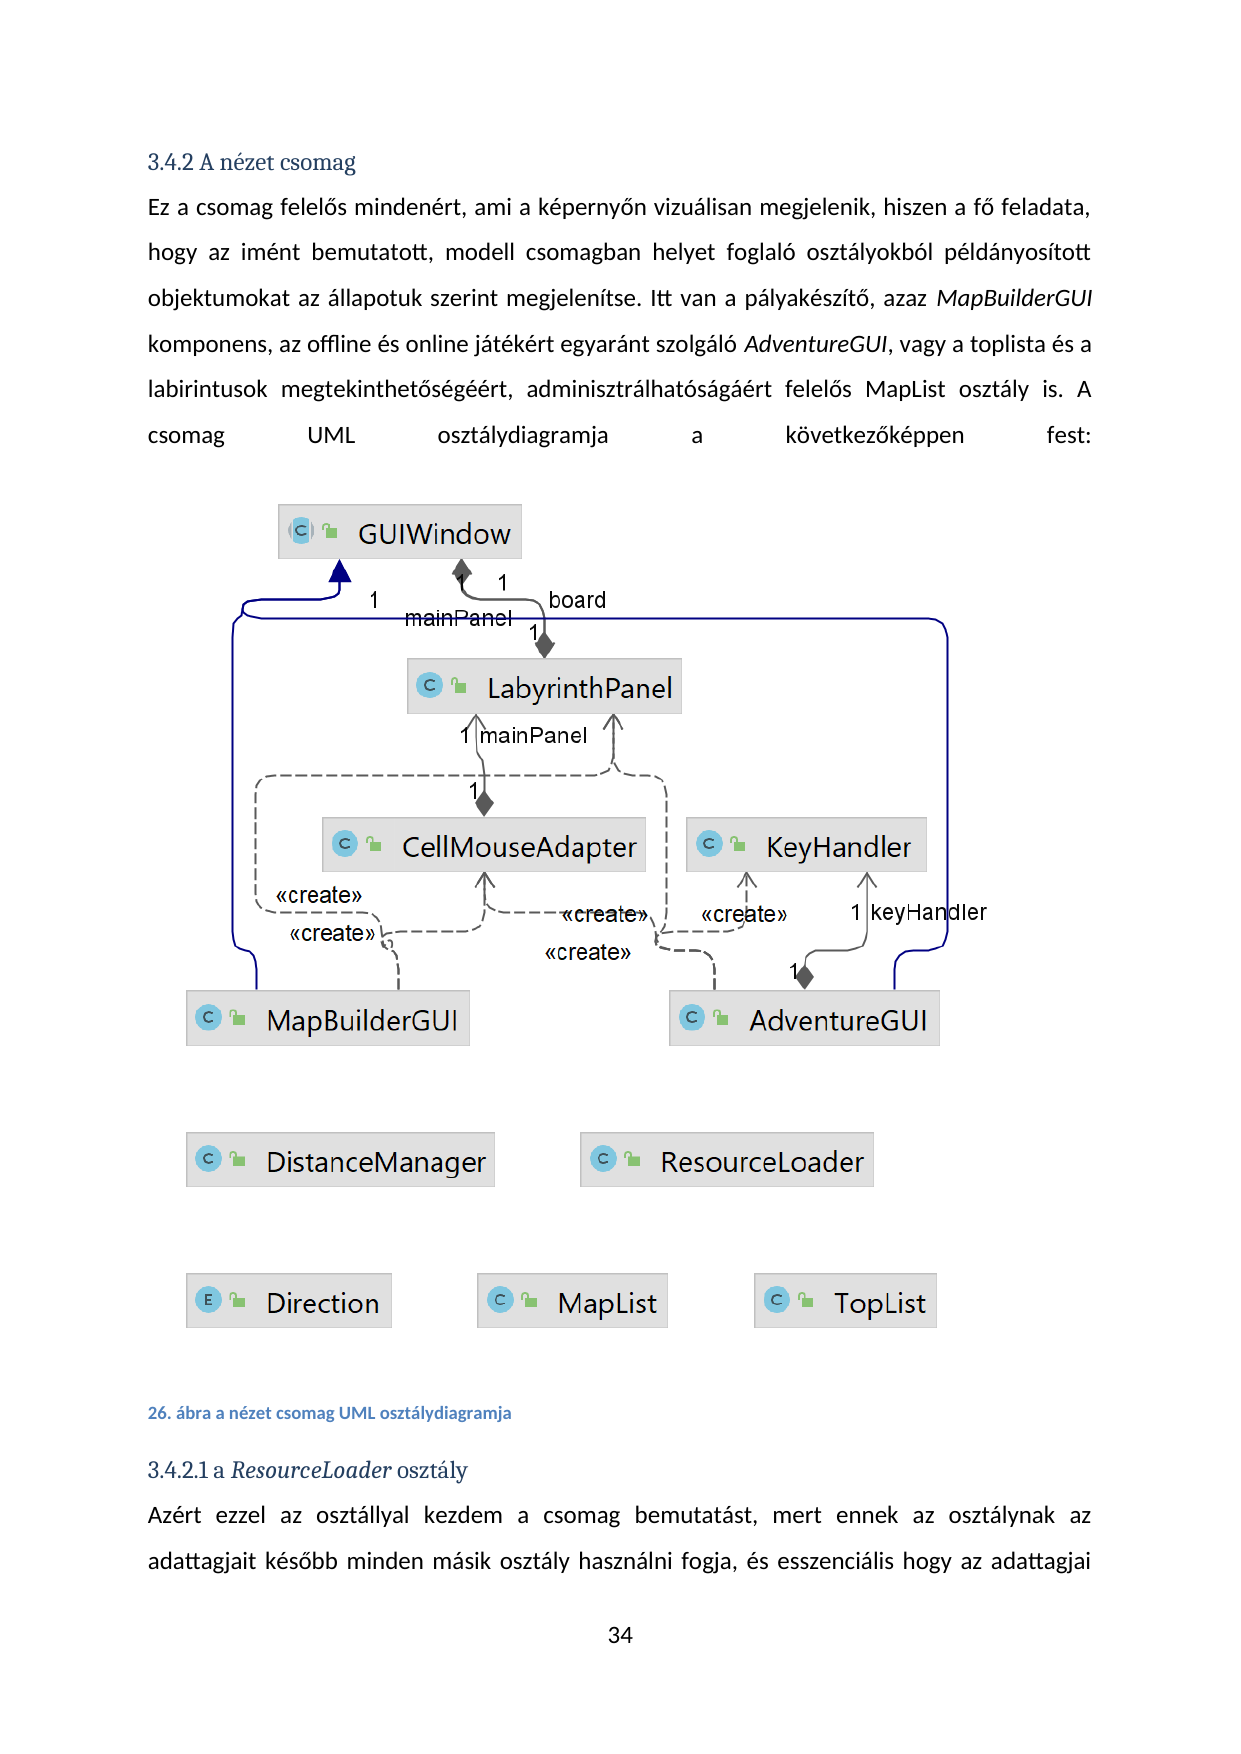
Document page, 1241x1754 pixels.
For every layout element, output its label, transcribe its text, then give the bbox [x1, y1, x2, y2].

subtitle 3.4.2.1 a ResourceLoader osztály [148, 1456, 1093, 1485]
subtitle 3.4.2 A nézet csomag [148, 148, 1093, 176]
picture [147, 465, 1032, 1366]
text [148, 1499, 1093, 1576]
